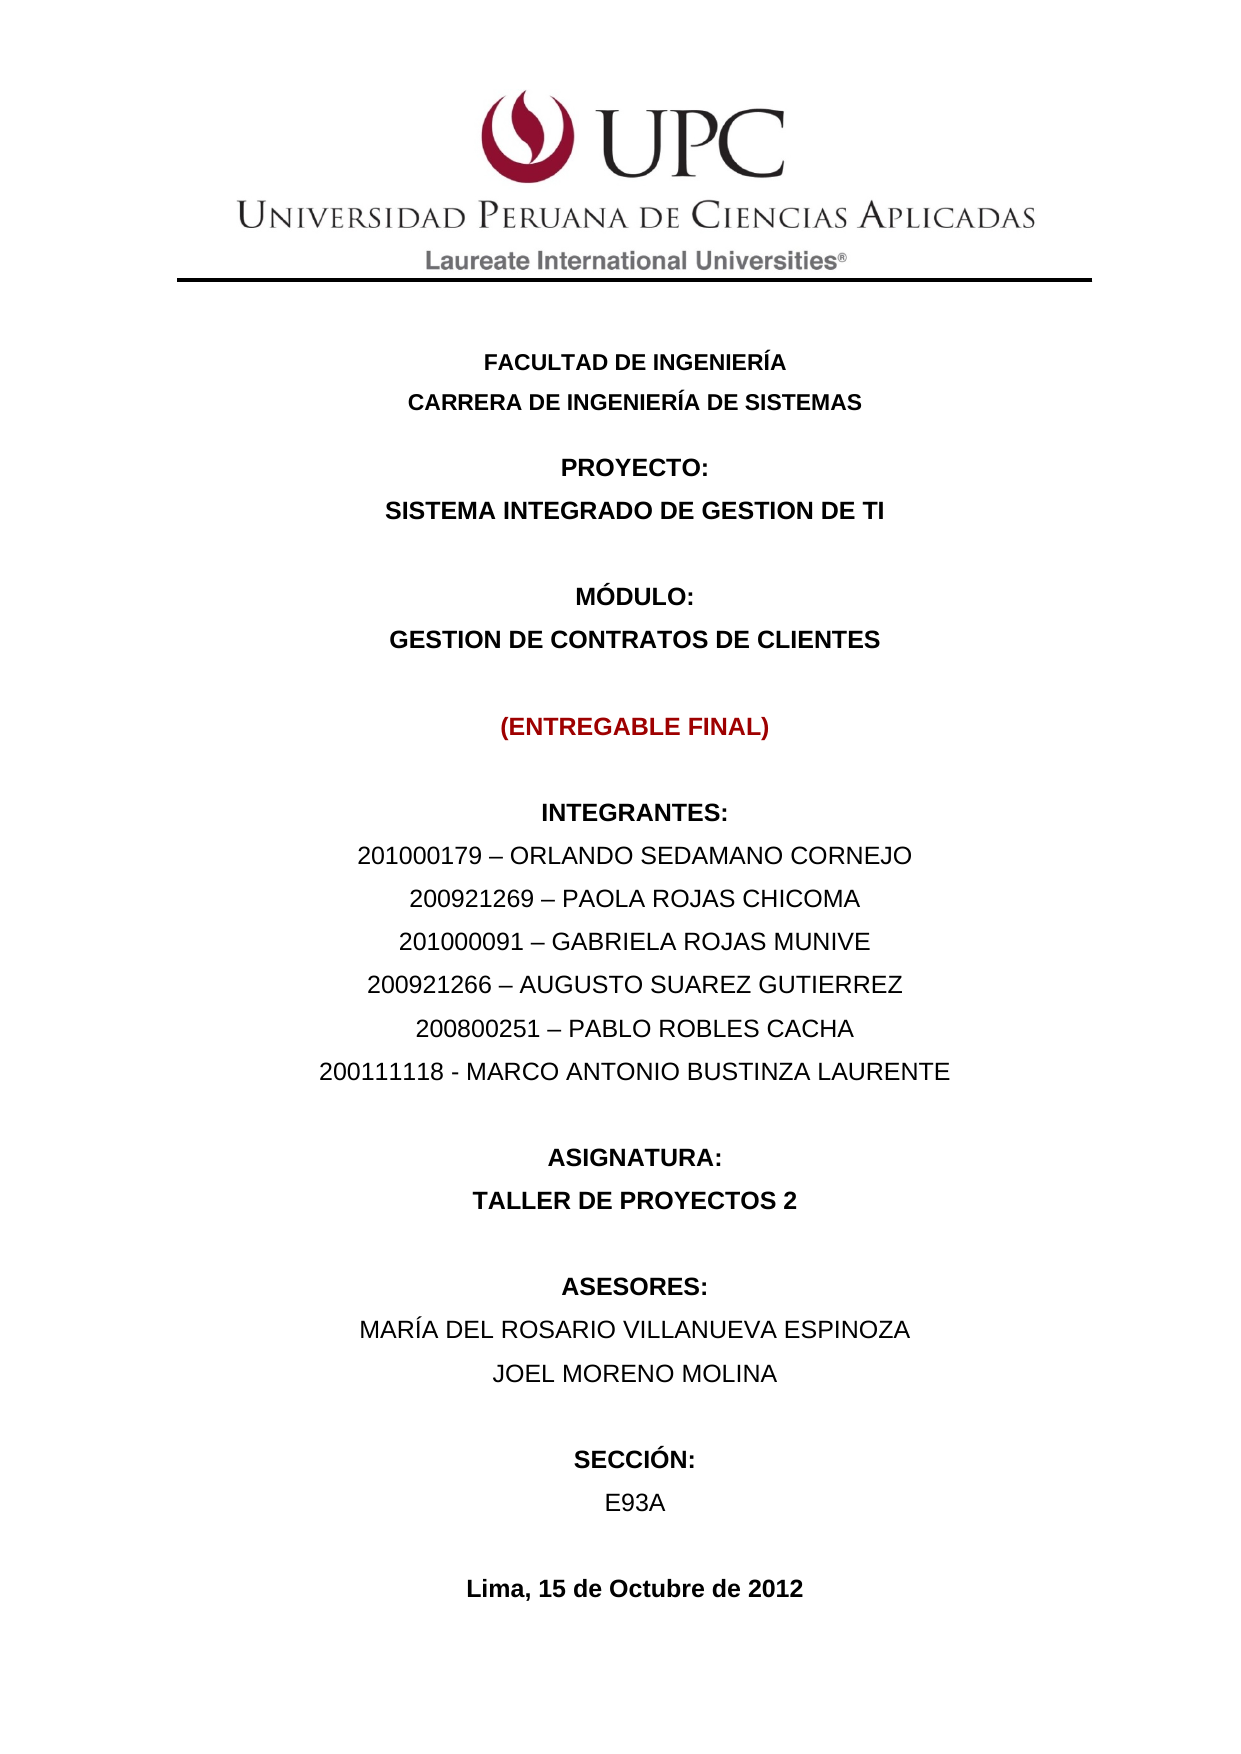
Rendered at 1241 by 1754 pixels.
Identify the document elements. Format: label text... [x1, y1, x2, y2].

text (ENTREGABLE FINAL) [177, 712, 1092, 741]
text 201000179 – ORLANDO SEDAMANO CORNEJO [177, 841, 1092, 870]
text 200800251 – PABLO ROBLES CACHA [177, 1014, 1092, 1042]
text 201000091 – GABRIELA ROJAS MUNIVE [177, 927, 1092, 956]
text Lima, 15 de Octubre de 2012 [177, 1574, 1092, 1603]
text ASESORES: [177, 1272, 1092, 1301]
text JOEL MORENO MOLINA [177, 1359, 1092, 1387]
text MARÍA DEL ROSARIO VILLANUEVA ESPINOZA [177, 1316, 1092, 1344]
picture [226, 89, 1044, 278]
text PROYECTO: [177, 453, 1092, 482]
text 200921266 – AUGUSTO SUAREZ GUTIERREZ [177, 971, 1092, 999]
text GESTION DE CONTRATOS DE CLIENTES [177, 626, 1092, 654]
text 200111118 - MARCO ANTONIO BUSTINZA LAURENTE [177, 1057, 1092, 1086]
text TALLER DE PROYECTOS 2 [177, 1186, 1092, 1215]
text ASIGNATURA: [177, 1143, 1092, 1172]
text INTEGRANTES: [177, 798, 1092, 827]
text SECCIÓN: [177, 1445, 1092, 1474]
text 200921269 – PAOLA ROJAS CHICOMA [177, 884, 1092, 913]
text E93A [177, 1488, 1092, 1517]
text SISTEMA INTEGRADO DE GESTION DE TI [177, 496, 1092, 525]
text MÓDULO: [177, 582, 1092, 611]
